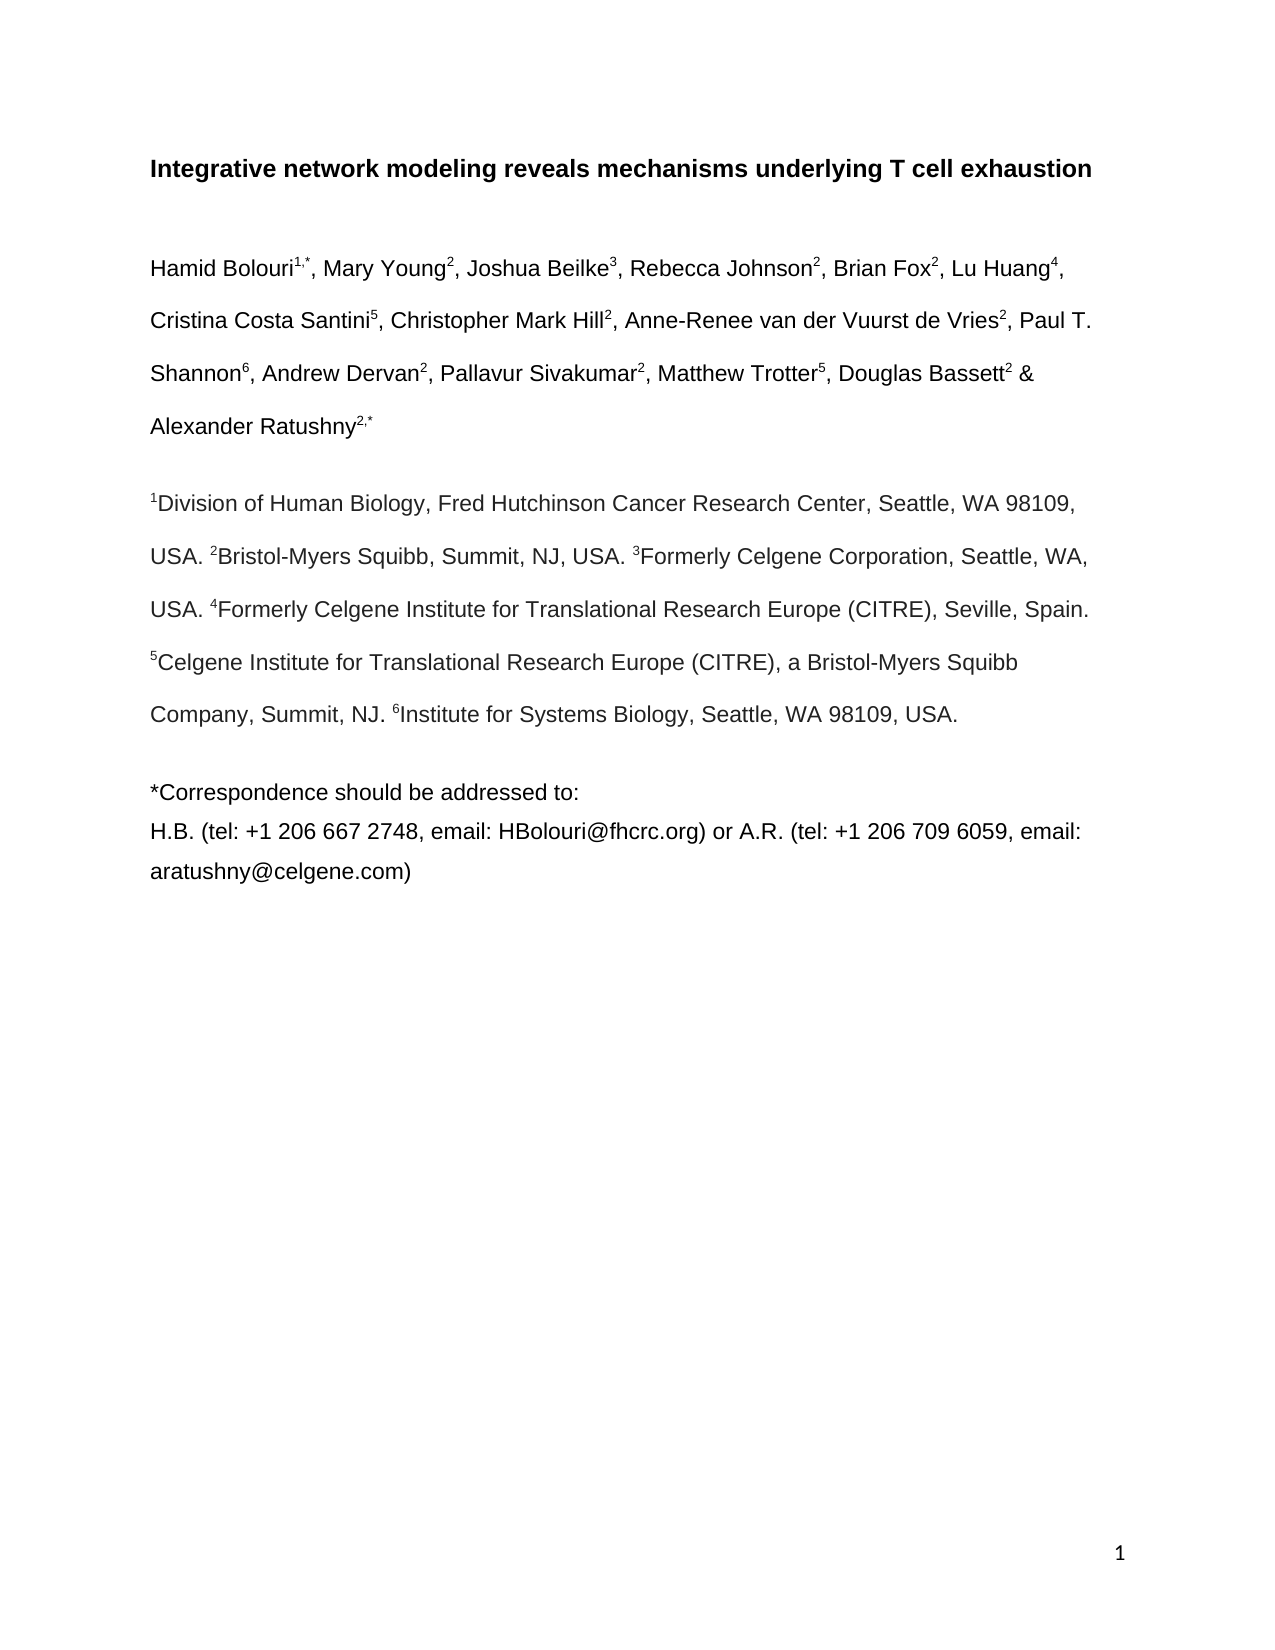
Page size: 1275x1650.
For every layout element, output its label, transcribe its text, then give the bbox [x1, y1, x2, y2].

subtitle Integrative network modeling reveals mechanisms underlying T cell exhaustion [150, 154, 1125, 183]
text Hamid Bolouri1,*, Mary Young2, Joshua Beilke3, Rebecca Johnson2, Brian Fox2, Lu Huang4, Cristina Costa Santini5, Christopher Mark Hill2, Anne-Renee van der Vuurst de Vries2, Paul T. Shannon6, Andrew Dervan2, Pallavur Sivakumar2, Matthew Trotter5, Douglas Bassett2 & Alexander Ratushny2,* [150, 254, 1125, 439]
text 1Division of Human Biology, Fred Hutchinson Cancer Research Center, Seattle, WA 98109, USA. 2Bristol-Myers Squibb, Summit, NJ, USA. 3Formerly Celgene Corporation, Seattle, WA, USA. 4Formerly Celgene Institute for Translational Research Europe (CITRE), Seville, Spain. 5Celgene Institute for Translational Research Europe (CITRE), a Bristol-Myers Squibb Company, Summit, NJ. 6Institute for Systems Biology, Seattle, WA 98109, USA. [150, 490, 1125, 727]
text *Correspondence should be addressed to: H.B. (tel: +1 206 667 2748, email: HBolouri@fhcrc.org) or A.R. (tel: +1 206 709 6059, email: aratushny@celgene.com) [150, 779, 1125, 884]
